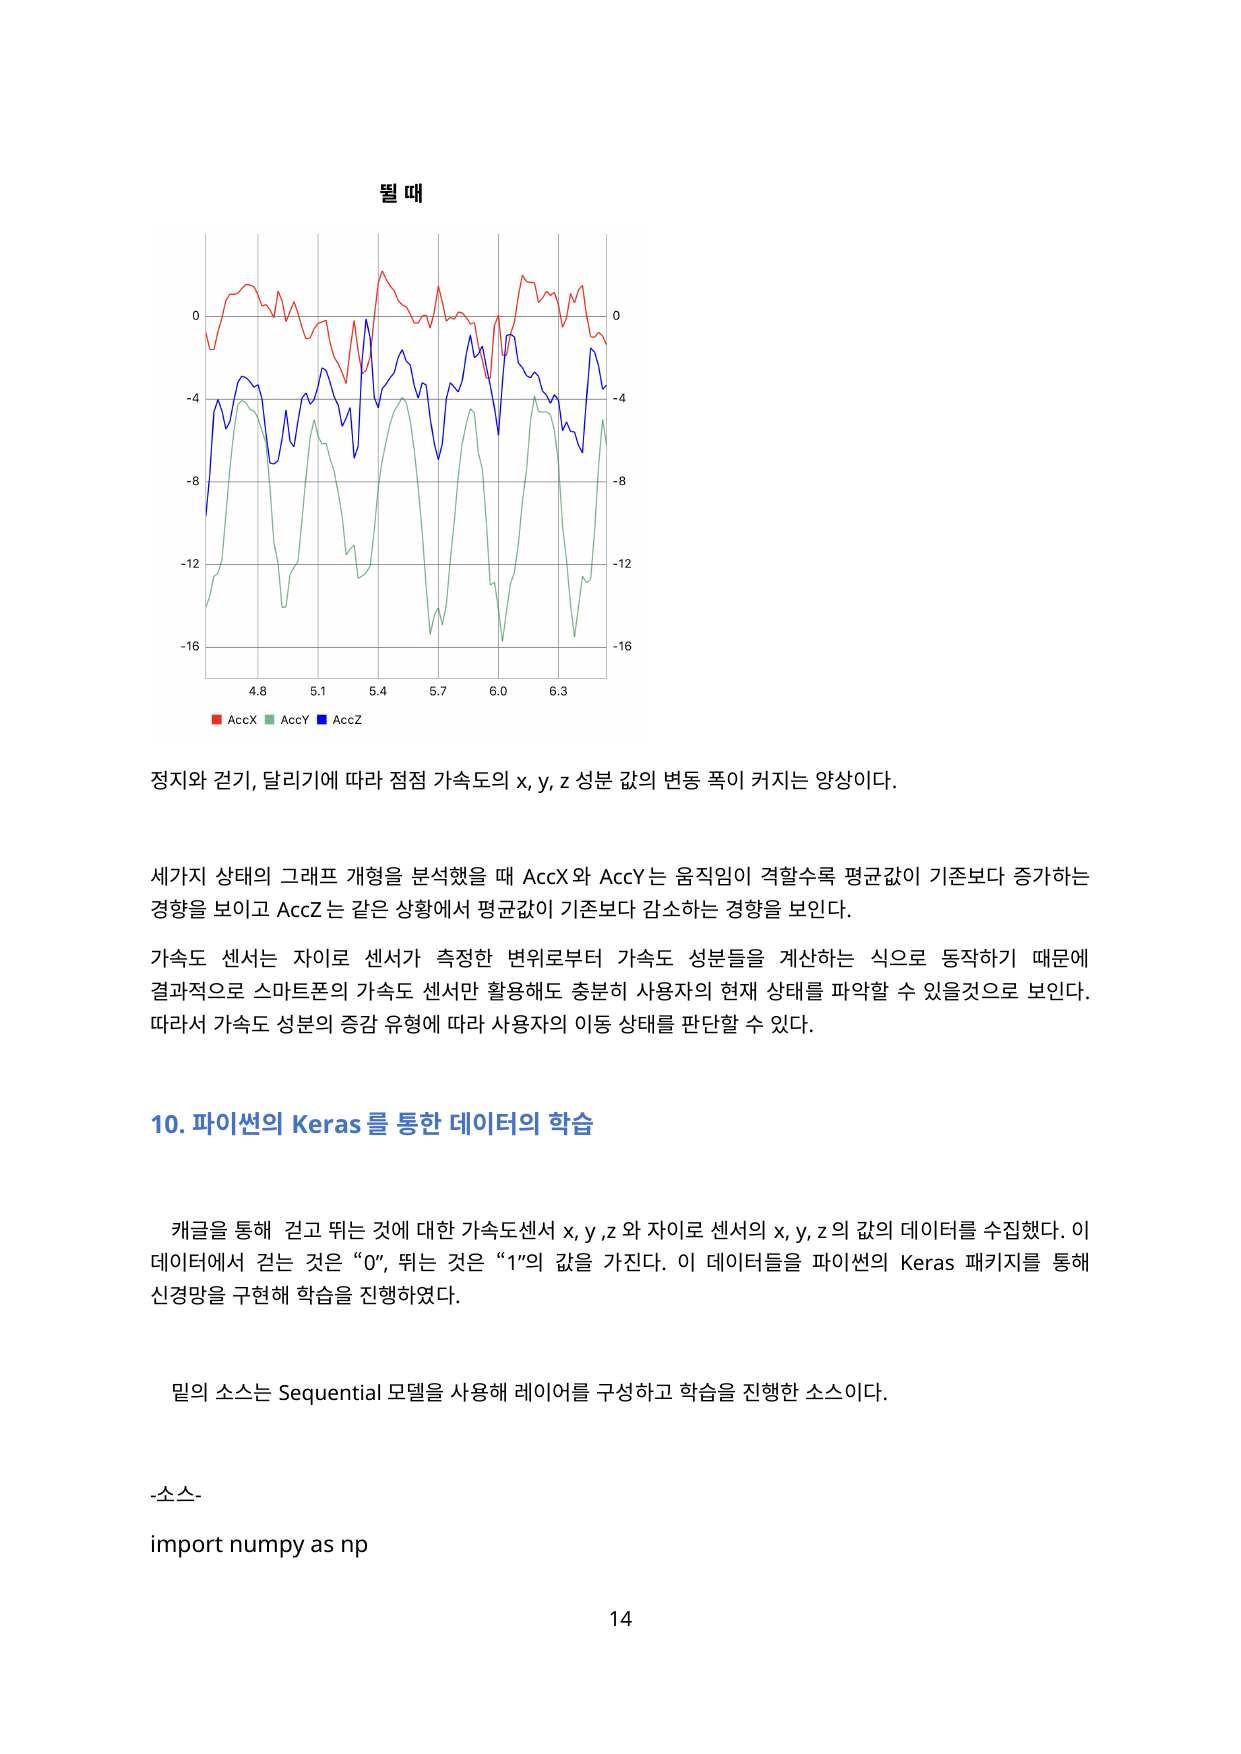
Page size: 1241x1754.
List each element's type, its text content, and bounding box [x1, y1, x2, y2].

text import numpy as np [150, 1528, 1090, 1559]
text -소스- [150, 1479, 1090, 1509]
text 뛸 때 [233, 177, 1090, 207]
text 세가지 상태의 그래프 개형을 분석했을 때 AccX와 AccY는 움직임이 격할수록 평균값이 기존보다 증가하는 경향을 보이고 AccZ는 같은 상황에서 평균값이 기존보다 감소하는 경향을 보인다. [150, 861, 1090, 924]
text 10. 파이썬의 Keras를 통한 데이터의 학습 [150, 1105, 1090, 1141]
text 캐글을 통해 걷고 뛰는 것에 대한 가속도센서 x, y ,z 와 자이로 센서의 x, y, z의 값의 데이터를 수집했다. 이 데이터에서 걷는 것은 “0”, 뛰는 것은 “1”의 값을 가진다. 이 데이터들을 파이썬의 Keras 패키지를 통해 신경망을 구현해 학습을 진행하였다. [150, 1214, 1090, 1309]
picture [150, 226, 650, 746]
text 가속도 센서는 자이로 센서가 측정한 변위로부터 가속도 성분들을 계산하는 식으로 동작하기 때문에 결과적으로 스마트폰의 가속도 센서만 활용해도 충분히 사용자의 현재 상태를 파악할 수 있을것으로 보인다. 따라서 가속도 성분의 증감 유형에 따라 사용자의 이동 상태를 판단할 수 있다. [150, 943, 1090, 1038]
text 밑의 소스는 Sequential 모델을 사용해 레이어를 구성하고 학습을 진행한 소스이다. [150, 1376, 1090, 1406]
text 정지와 걷기, 달리기에 따라 점점 가속도의 x, y, z 성분 값의 변동 폭이 커지는 양상이다. [150, 764, 1090, 794]
